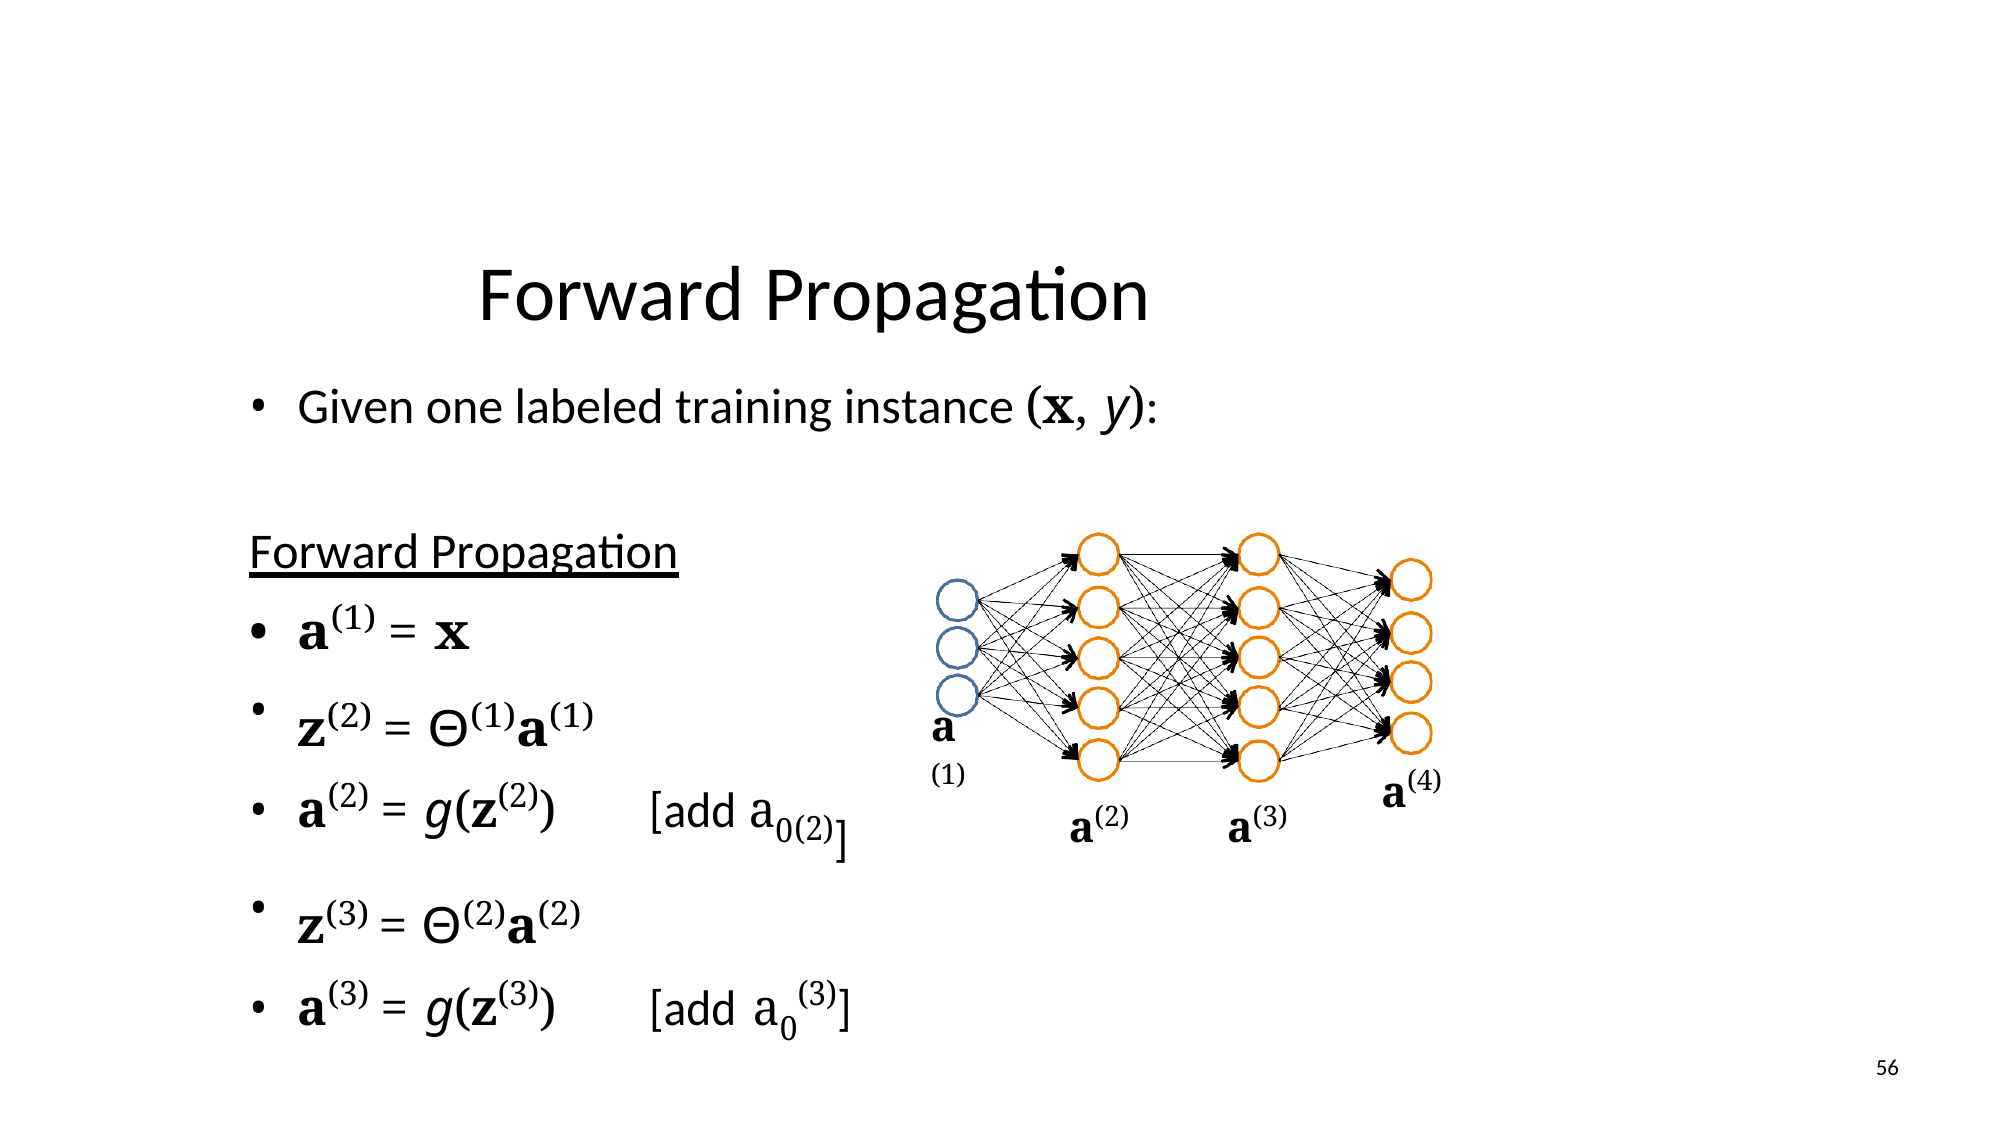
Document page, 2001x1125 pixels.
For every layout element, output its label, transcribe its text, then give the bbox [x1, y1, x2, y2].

list a(2) = g(z(2)) [add a0 [249, 772, 794, 852]
list Given one labeled training instance (x, y): [249, 370, 1960, 438]
list z(3) = Θ(2)a(2) [249, 872, 1960, 958]
picture [936, 532, 1433, 783]
list a(1) = x [249, 594, 794, 664]
list z(2) = Θ(1)a(1) [249, 674, 794, 761]
text Forward Propagation [478, 244, 1960, 340]
text a(1) [931, 680, 991, 792]
text a(2) a(3) a(4) [1068, 760, 1960, 855]
list a(3) = g(z(3)) [add a0(3)] [249, 969, 1960, 1050]
text Forward Propagation [249, 520, 794, 581]
text (2)] [796, 792, 852, 869]
